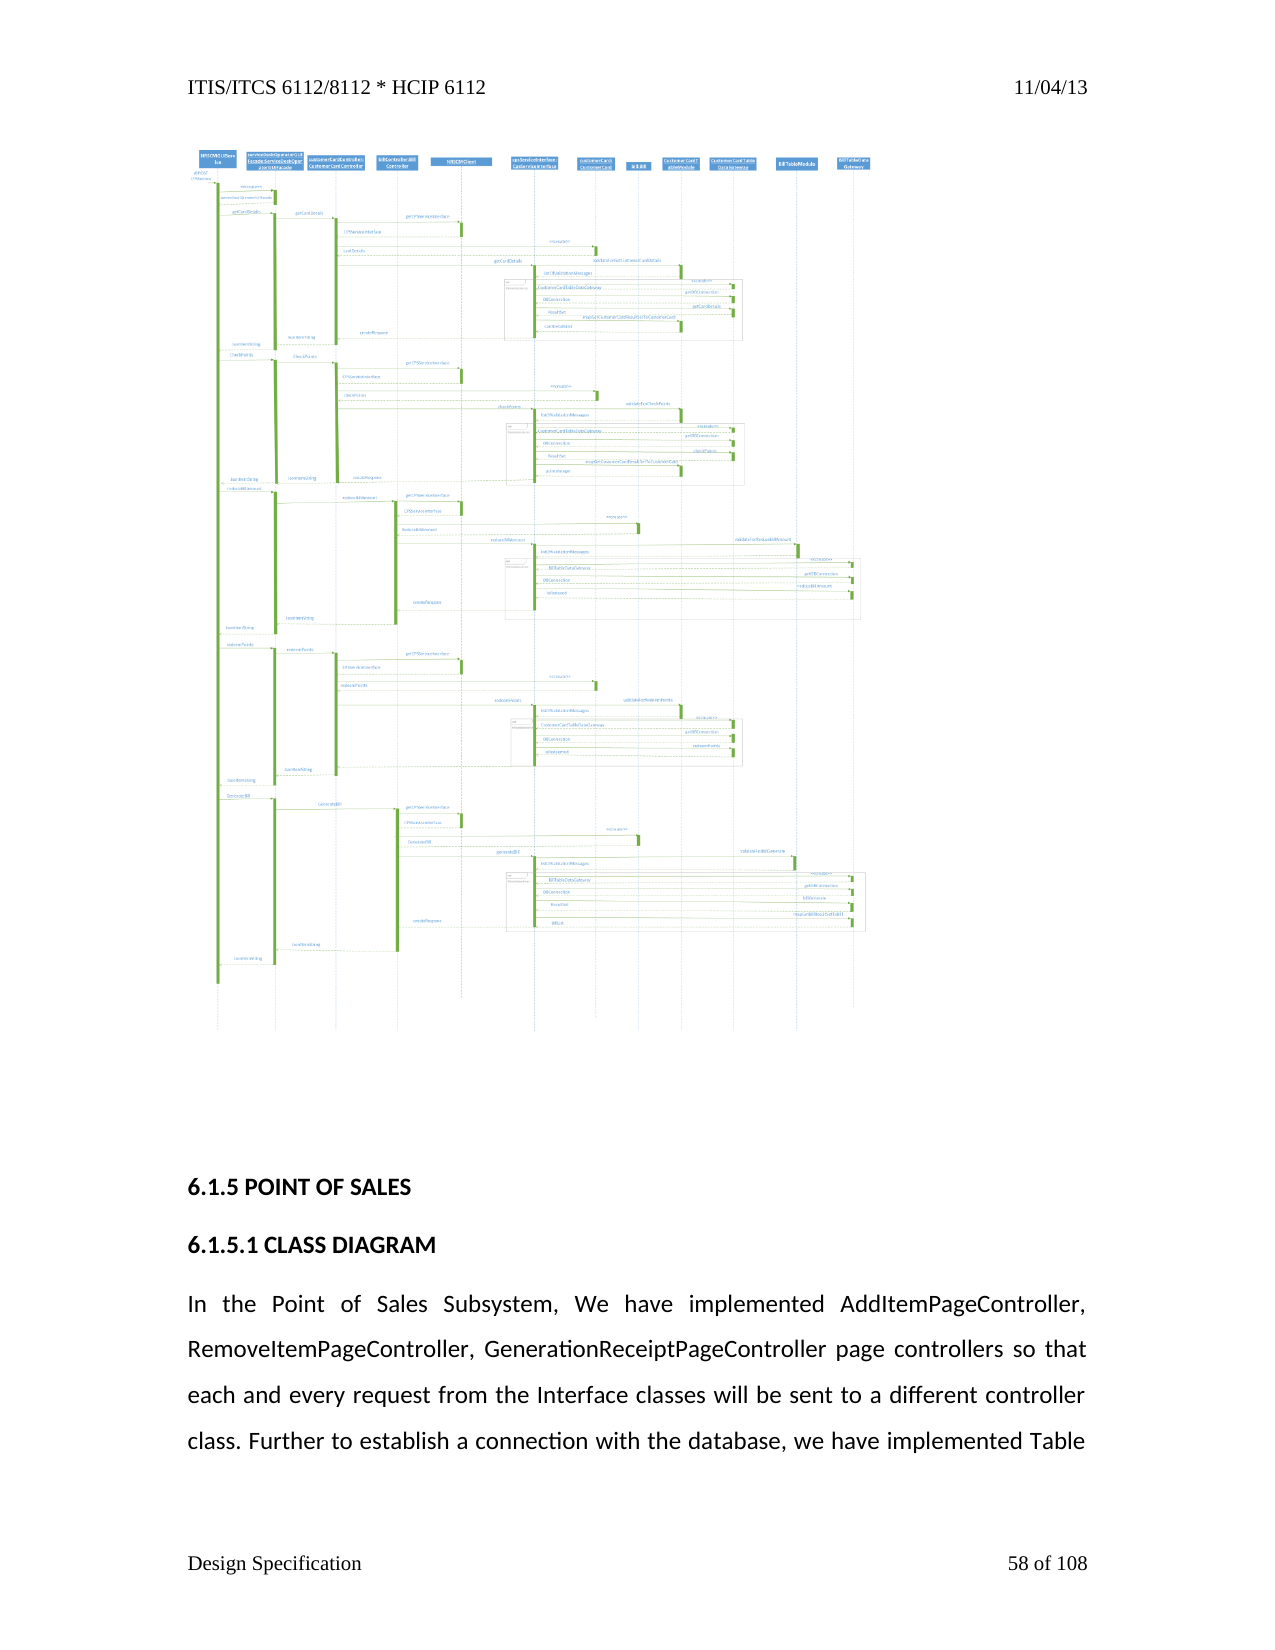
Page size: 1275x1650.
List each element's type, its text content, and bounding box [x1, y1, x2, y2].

picture [187, 150, 871, 1031]
text 6.1.5 POINT OF SALES [187, 1171, 1087, 1202]
text 6.1.5.1 CLASS DIAGRAM [187, 1229, 1087, 1260]
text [187, 1288, 1087, 1456]
